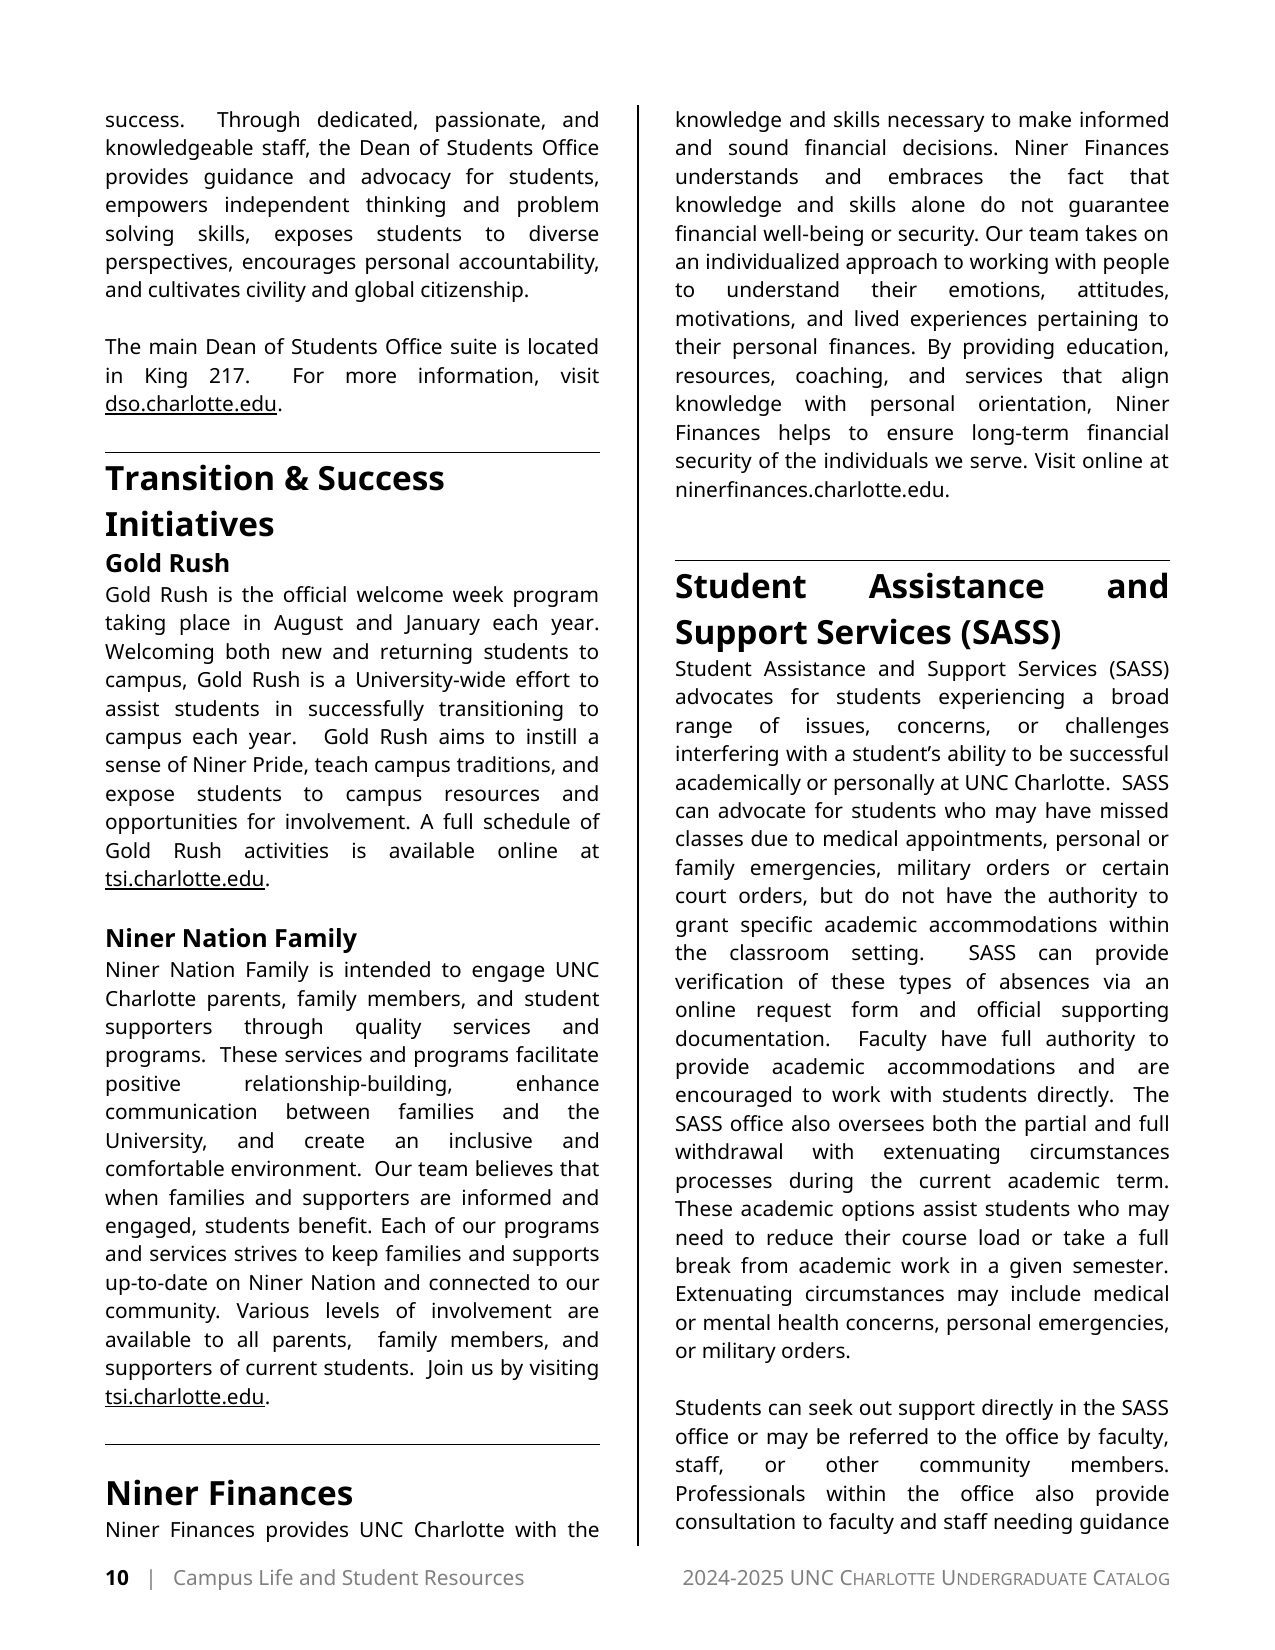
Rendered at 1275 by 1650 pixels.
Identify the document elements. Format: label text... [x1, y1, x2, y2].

text Niner Nation Family is intended to engage UNC Charlotte parents, family members, and student supporters through quality services and programs. These services and programs facilitate positive relationship-building, enhance communication between families and the University, and create an inclusive and comfortable environment. Our team believes that when families and supporters are informed and engaged, students benefit. Each of our programs and services strives to keep families and supports up-to-date on Niner Nation and connected to our community. Various levels of involvement are available to all parents, family members, and supporters of current students. Join us by visiting tsi.charlotte.edu. [105, 955, 600, 1410]
text Niner Nation Family [105, 921, 600, 955]
text Niner Finances [105, 1470, 600, 1516]
text Student Assistance and Support Services (SASS) advocates for students experiencing a broad range of issues, concerns, or challenges interfering with a student’s ability to be successful academically or personally at UNC Charlotte. SASS can advocate for students who may have missed classes due to medical appointments, personal or family emergencies, military orders or certain court orders, but do not have the authority to grant specific academic accommodations within the classroom setting. SASS can provide verification of these types of absences via an online request form and official supporting documentation. Faculty have full authority to provide academic accommodations and are encouraged to work with students directly. The SASS office also oversees both the partial and full withdrawal with extenuating circumstances processes during the current academic term. These academic options assist students who may need to reduce their course load or take a full break from academic work in a given semester. Extenuating circumstances may include medical or mental health concerns, personal emergencies, or military orders. [675, 654, 1170, 1365]
text The main Dean of Students Office suite is located in King 217. For more information, visit dso.charlotte.edu. [105, 332, 600, 418]
text Gold Rush is the official welcome week program taking place in August and January each year. Welcoming both new and returning students to campus, Gold Rush is a University-wide effort to assist students in successfully transitioning to campus each year. Gold Rush aims to instill a sense of Niner Pride, teach campus traditions, and expose students to campus resources and opportunities for involvement. A full schedule of Gold Rush activities is available online at tsi.charlotte.edu. [105, 580, 600, 893]
text Niner Finances provides UNC Charlotte with the knowledge and skills necessary to make informed and sound financial decisions. Niner Finances understands and embraces the fact that knowledge and skills alone do not guarantee financial well-being or security. Our team takes on an individualized approach to working with people to understand their emotions, attitudes, motivations, and lived experiences pertaining to their personal finances. By providing education, resources, coaching, and services that align knowledge with personal orientation, Niner Finances helps to ensure long-term financial security of the individuals we serve. Visit online at ninerfinances.charlotte.edu. [675, 105, 1170, 503]
text Gold Rush [105, 546, 600, 580]
text Transition & Success Initiatives [105, 453, 600, 546]
text Student Assistance and Support Services (SASS) [675, 561, 1170, 654]
